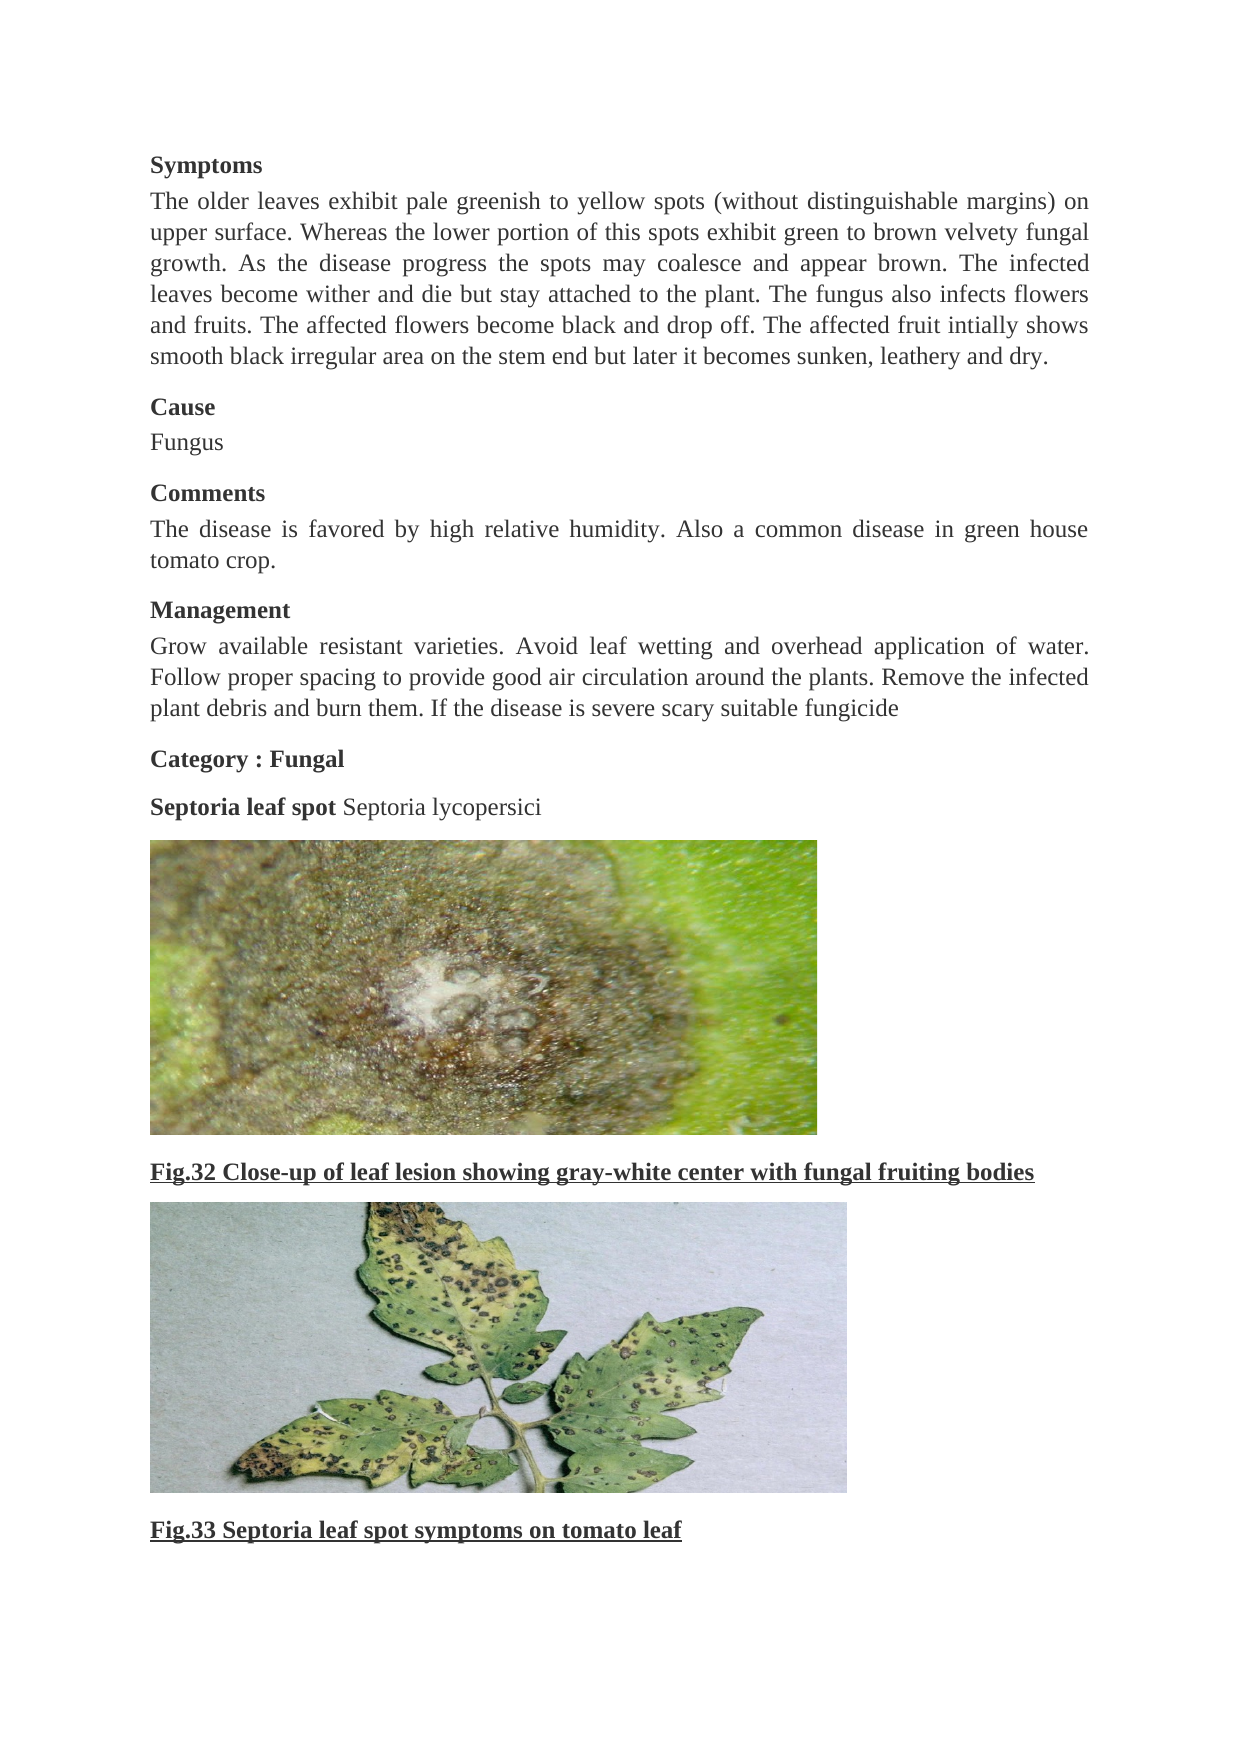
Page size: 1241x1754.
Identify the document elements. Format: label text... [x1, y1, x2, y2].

text Fungus [150, 427, 1090, 456]
subtitle Septoria leaf spot Septoria lycopersici [150, 792, 1090, 821]
picture [150, 1202, 847, 1493]
subtitle Cause [150, 392, 1090, 420]
text The disease is favored by high relative humidity. Also a common disease in green house tomato crop. [150, 514, 1090, 573]
subtitle Comments [150, 478, 1090, 507]
text Fig.32 Close-up of leaf lesion showing gray-white center with fungal fruiting bodies [150, 1153, 1090, 1186]
text Fig.33 Septoria leaf spot symptoms on tomato leaf [150, 1512, 1090, 1544]
subtitle Category : Fungal [150, 744, 1090, 772]
subtitle Management [150, 595, 1090, 624]
text Grow available resistant varieties. Avoid leaf wetting and overhead application of water. Follow proper spacing to provide good air circulation around the plants. Remove the infected plant debris and burn them. If the disease is severe scary suitable fungicide [150, 631, 1090, 722]
subtitle Symptoms [150, 150, 1090, 179]
picture [150, 840, 818, 1135]
text The older leaves exhibit pale greenish to yellow spots (without distinguishable margins) on upper surface. Whereas the lower portion of this spots exhibit green to brown velvety fungal growth. As the disease progress the spots may coalesce and appear brown. The infected leaves become wither and die but stay attached to the plant. The fungus also infects flowers and fruits. The affected flowers become black and drop off. The affected fruit intially shows smooth black irregular area on the stem end but later it becomes sunken, leathery and dry. [150, 186, 1090, 370]
